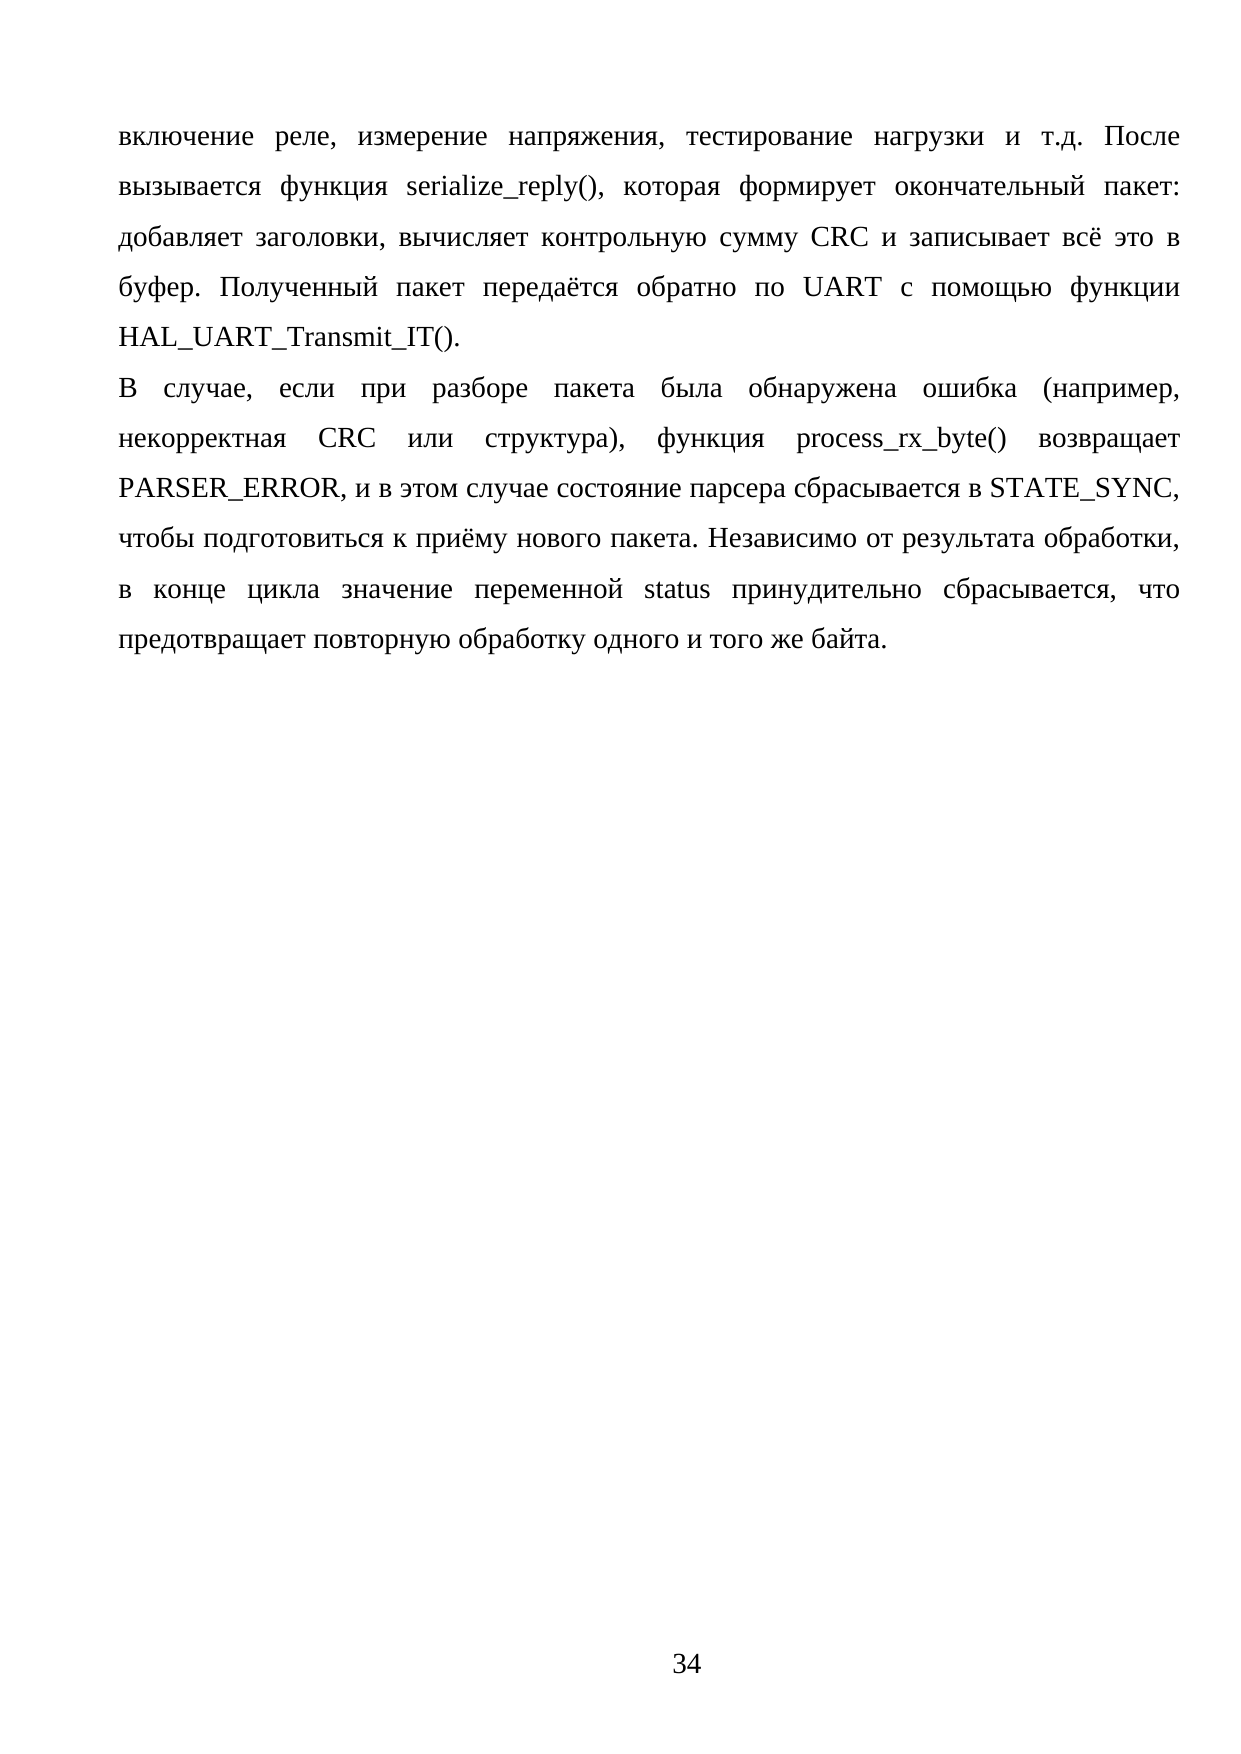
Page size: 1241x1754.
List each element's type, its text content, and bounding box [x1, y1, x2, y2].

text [118, 118, 1181, 353]
text В случае, если при разборе пакета была обнаружена ошибка (например, некорректная CRC или структура), функция process_rx_byte() возвращает PARSER_ERROR, и в этом случае состояние парсера сбрасывается в STATE_SYNC, чтобы подготовиться к приёму нового пакета. Независимо от результата обработки, в конце цикла значение переменной status принудительно сбрасывается, что предотвращает повторную обработку одного и того же байта. [118, 370, 1181, 655]
